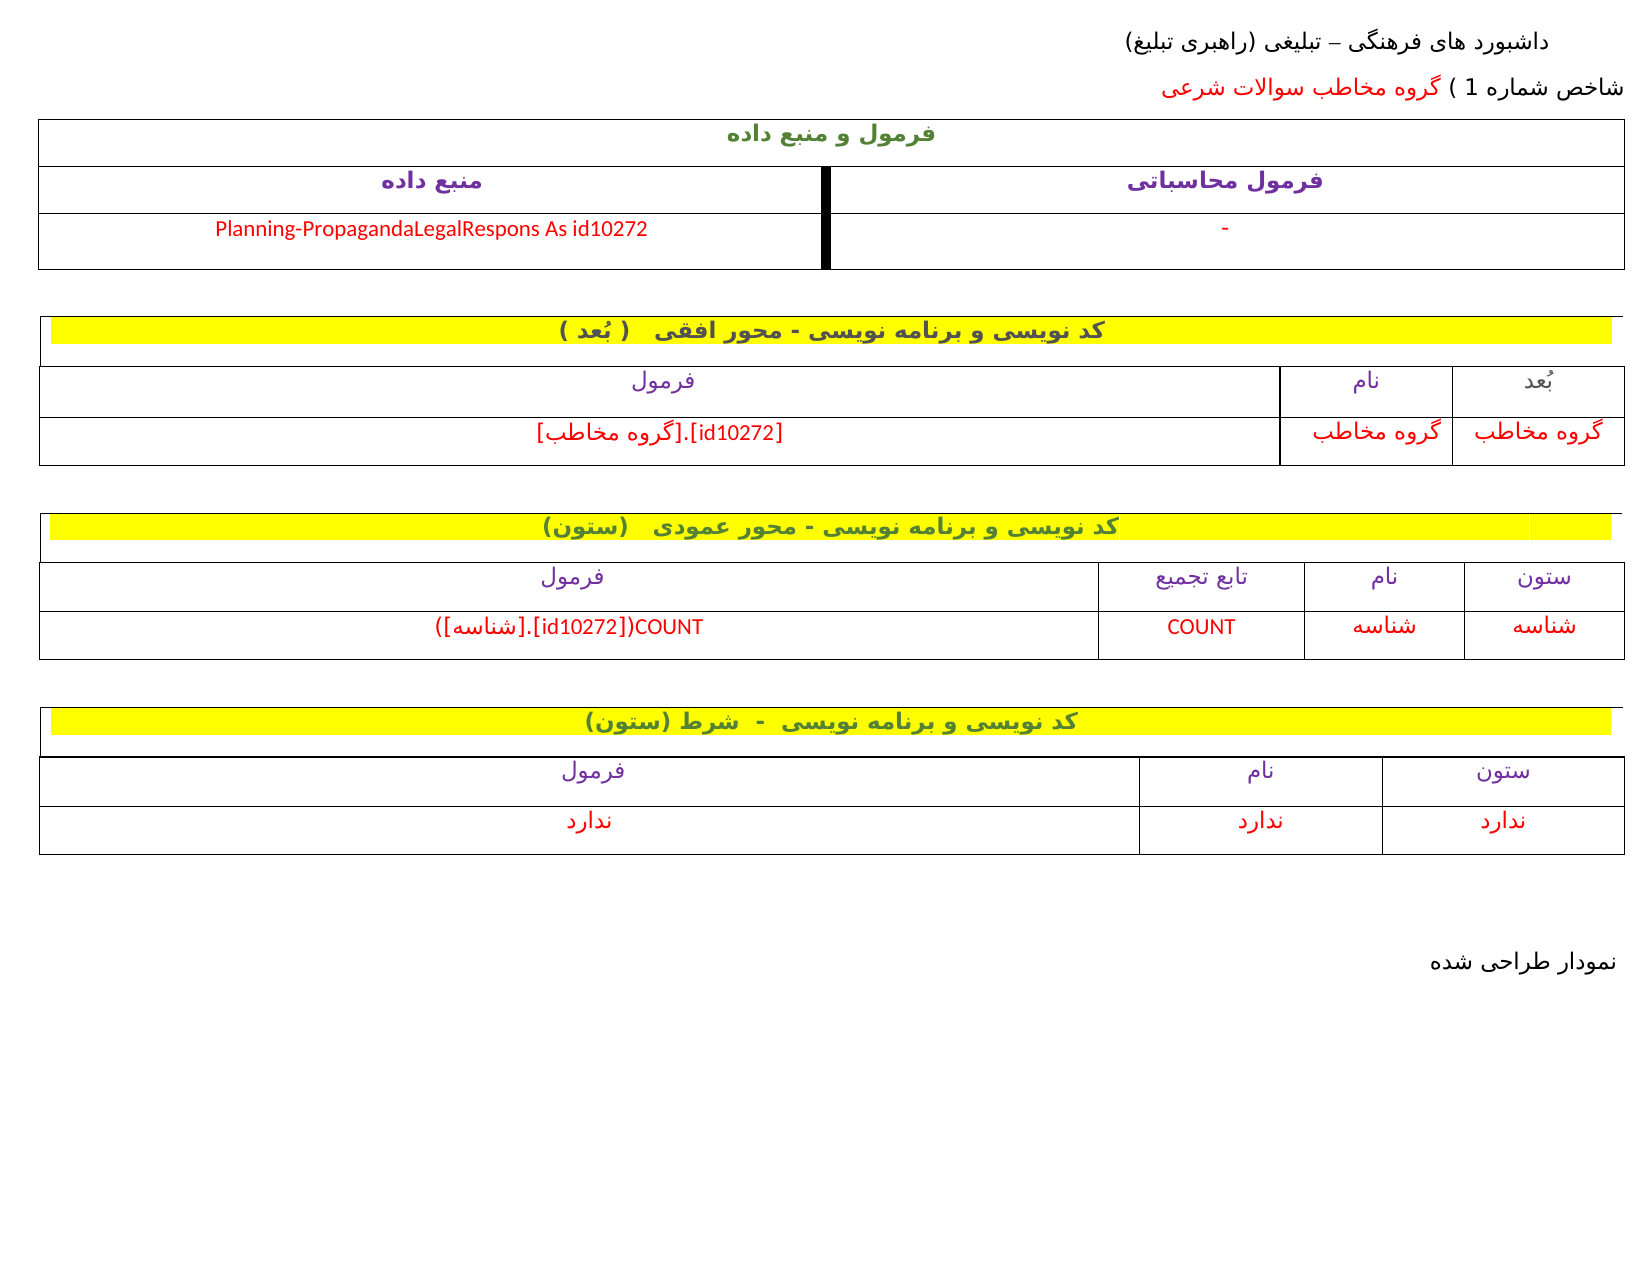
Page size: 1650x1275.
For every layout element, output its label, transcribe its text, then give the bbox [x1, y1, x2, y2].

table_header کد نویسی و برنامه نویسی - شرط (ستون) [41, 708, 1623, 756]
table_cell ستون [1383, 758, 1624, 806]
table_cell COUNT [1099, 612, 1304, 659]
table_cell نام [1140, 758, 1382, 806]
table_header کد نویسی و برنامه نویسی - محور عمودی (ستون) [41, 514, 1622, 562]
table_cell ندارد [1383, 807, 1624, 853]
table_cell فرمول محاسباتی [831, 167, 1624, 213]
table_cell [id10272].[گروه مخاطب] [40, 418, 1279, 464]
text نمودار طراحی شده [37, 948, 1650, 975]
table_cell - [831, 214, 1624, 268]
table_cell شناسه [1305, 612, 1464, 659]
table_header فرمول و منبع داده [39, 120, 1624, 166]
table_cell فرمول [40, 563, 1098, 611]
table_cell نام [1281, 367, 1452, 417]
table_cell گروه مخاطب [1453, 418, 1624, 464]
table_cell منبع داده [39, 167, 821, 213]
table_cell COUNT([id10272].[شناسه]) [40, 612, 1098, 659]
table_cell ستون [1465, 563, 1624, 611]
table_cell بُعد [1453, 367, 1624, 417]
text داشبورد های فرهنگی – تبلیغی (راهبری تبلیغ) [37, 28, 1650, 55]
table_header کد نویسی و برنامه نویسی - محور افقی ( بُعد ) [41, 317, 1623, 366]
table_cell نام [1305, 563, 1464, 611]
table_cell Planning-PropagandaLegalRespons As id10272 [39, 214, 821, 268]
table_cell تابع تجمیع [1099, 563, 1304, 611]
table_cell ندارد [1140, 807, 1382, 853]
text شاخص شماره 1 ) گروه مخاطب سوالات شرعی [37, 74, 1624, 100]
table_cell فرمول [40, 758, 1139, 806]
table_cell شناسه [1465, 612, 1624, 659]
table_cell ندارد [40, 807, 1139, 853]
table_cell گروه مخاطب [1281, 418, 1452, 464]
table_cell فرمول [40, 367, 1279, 417]
